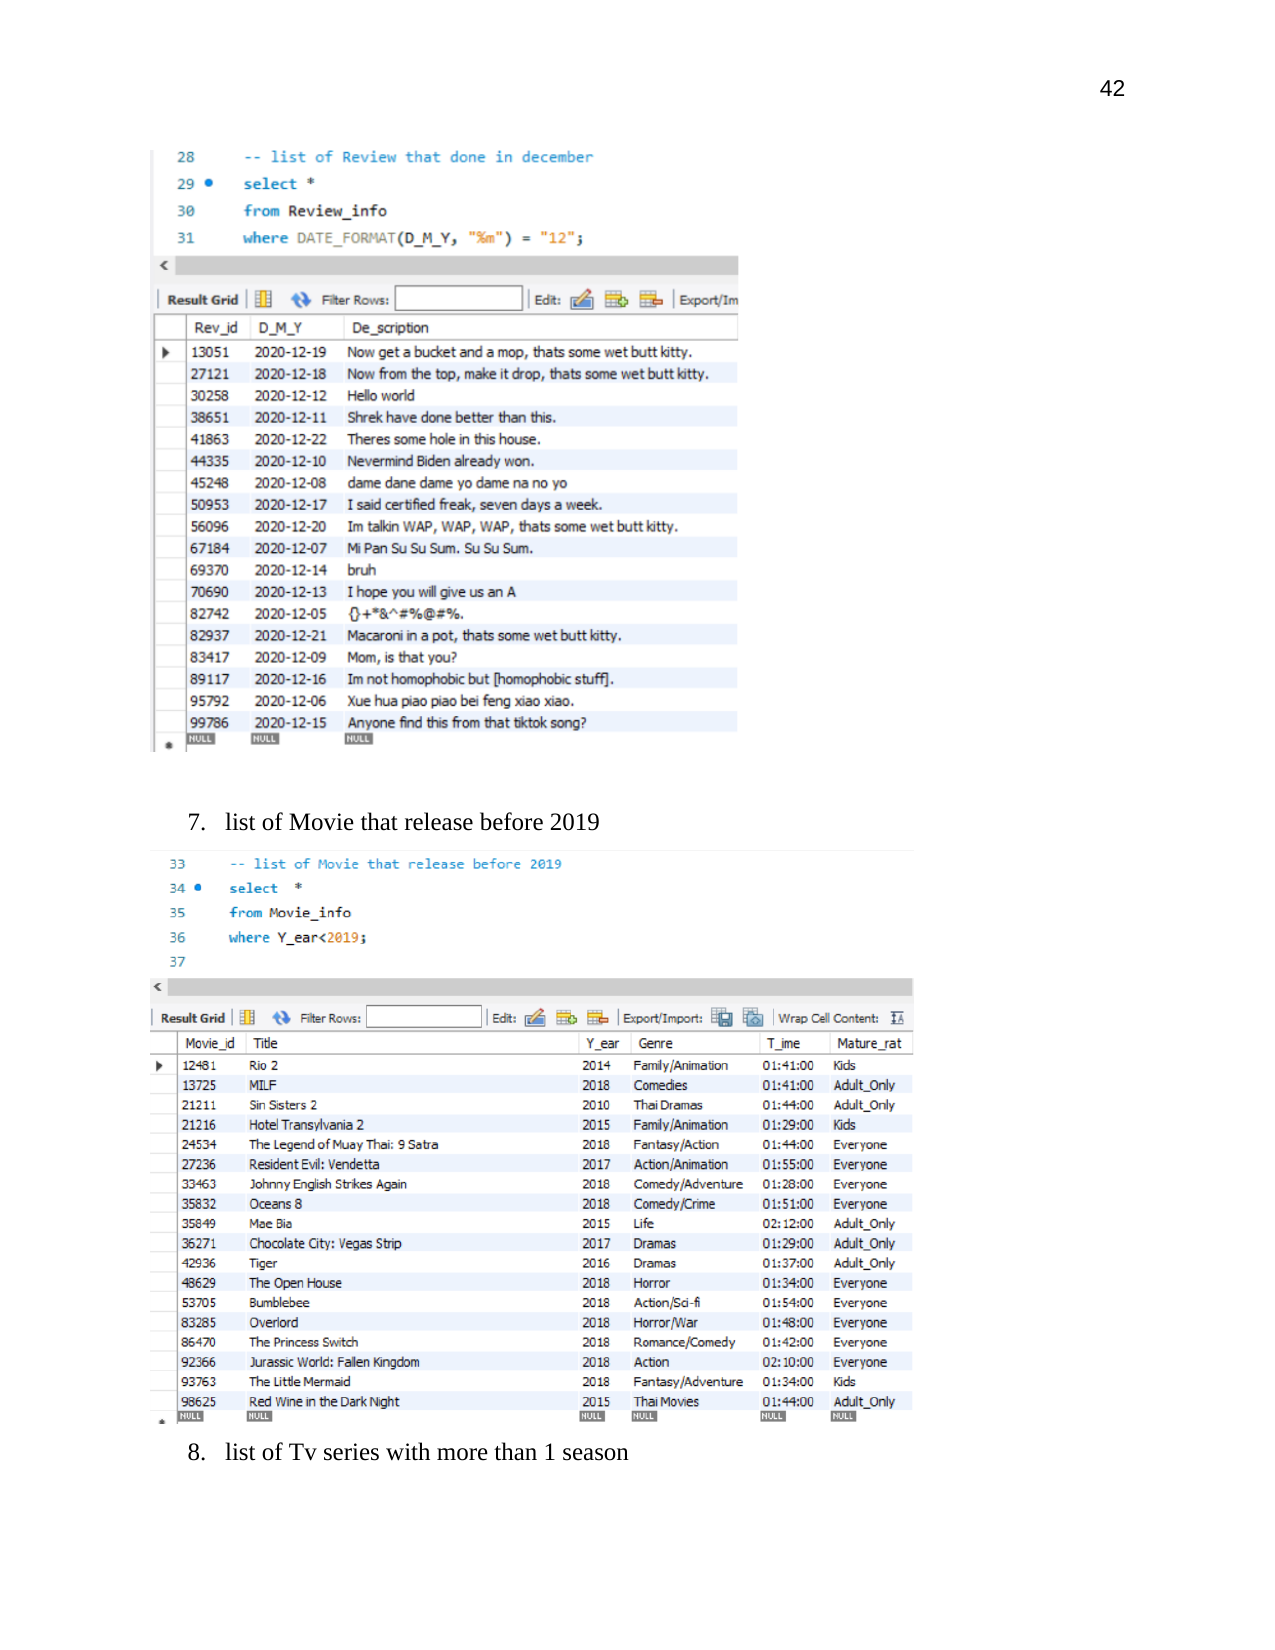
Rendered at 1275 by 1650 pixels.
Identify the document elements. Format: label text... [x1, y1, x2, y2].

list list of Movie that release before 2019 [187, 807, 1125, 836]
list list of Tv series with more than 1 season [187, 1437, 1125, 1465]
picture [150, 850, 914, 1424]
picture [150, 150, 739, 752]
